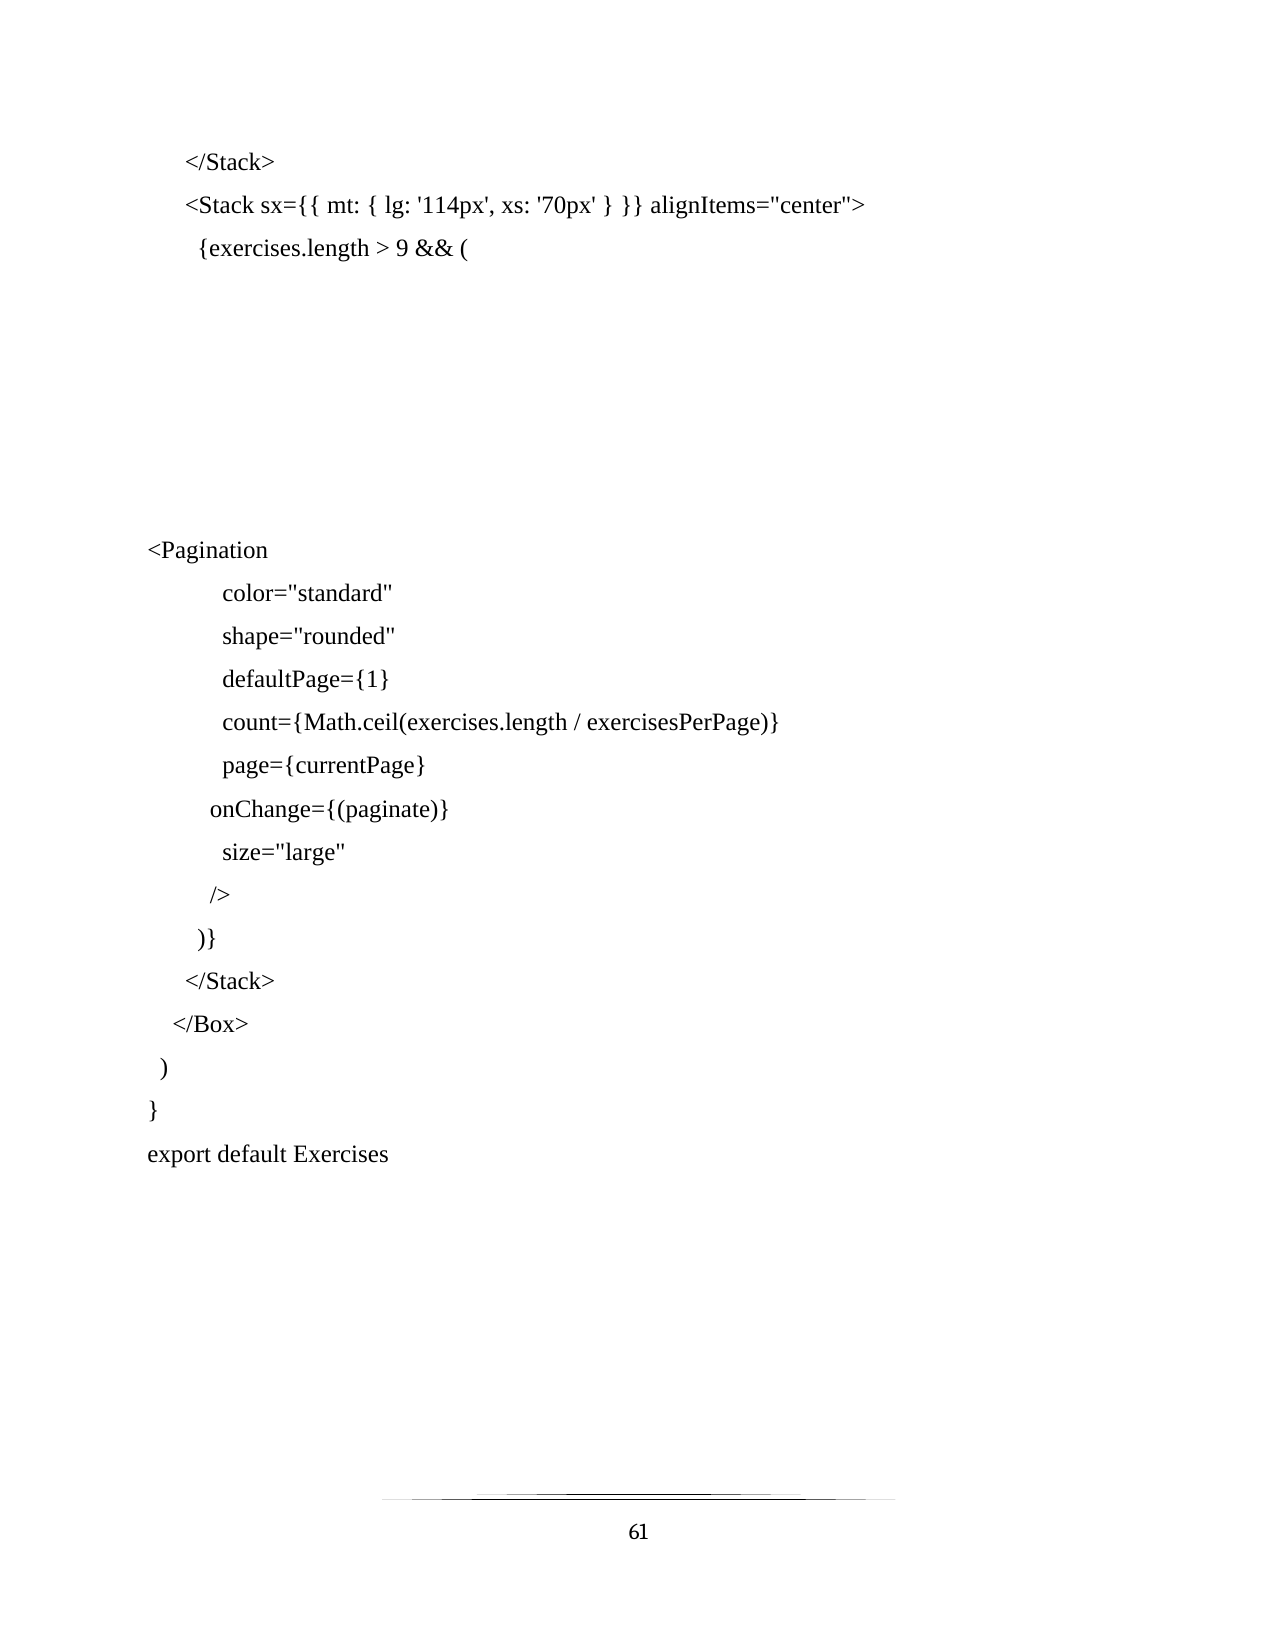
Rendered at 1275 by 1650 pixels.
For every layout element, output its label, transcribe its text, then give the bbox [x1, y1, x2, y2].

text export default Exercises [147, 1139, 1129, 1167]
text ) [147, 1052, 1129, 1081]
text <Pagination [147, 535, 1129, 564]
text {exercises.length > 9 && ( [147, 233, 1129, 262]
text shape="rounded" [147, 621, 1129, 650]
text page={currentPage} [147, 751, 1129, 779]
text </Box> [147, 1009, 1129, 1038]
text </Stack> [147, 147, 1129, 176]
text </Stack> [147, 966, 1129, 995]
text /> [147, 880, 1129, 909]
text )} [147, 923, 1129, 952]
text color="standard" [147, 578, 1129, 607]
text size="large" [147, 837, 1129, 866]
text <Stack sx={{ mt: { lg: '114px', xs: '70px' } }} alignItems="center"> [147, 190, 1129, 219]
text count={Math.ceil(exercises.length / exercisesPerPage)} [147, 707, 1129, 736]
text defaultPage={1} [147, 664, 1129, 693]
text } [147, 1096, 1129, 1124]
text onChange={(paginate)} [147, 794, 1129, 822]
